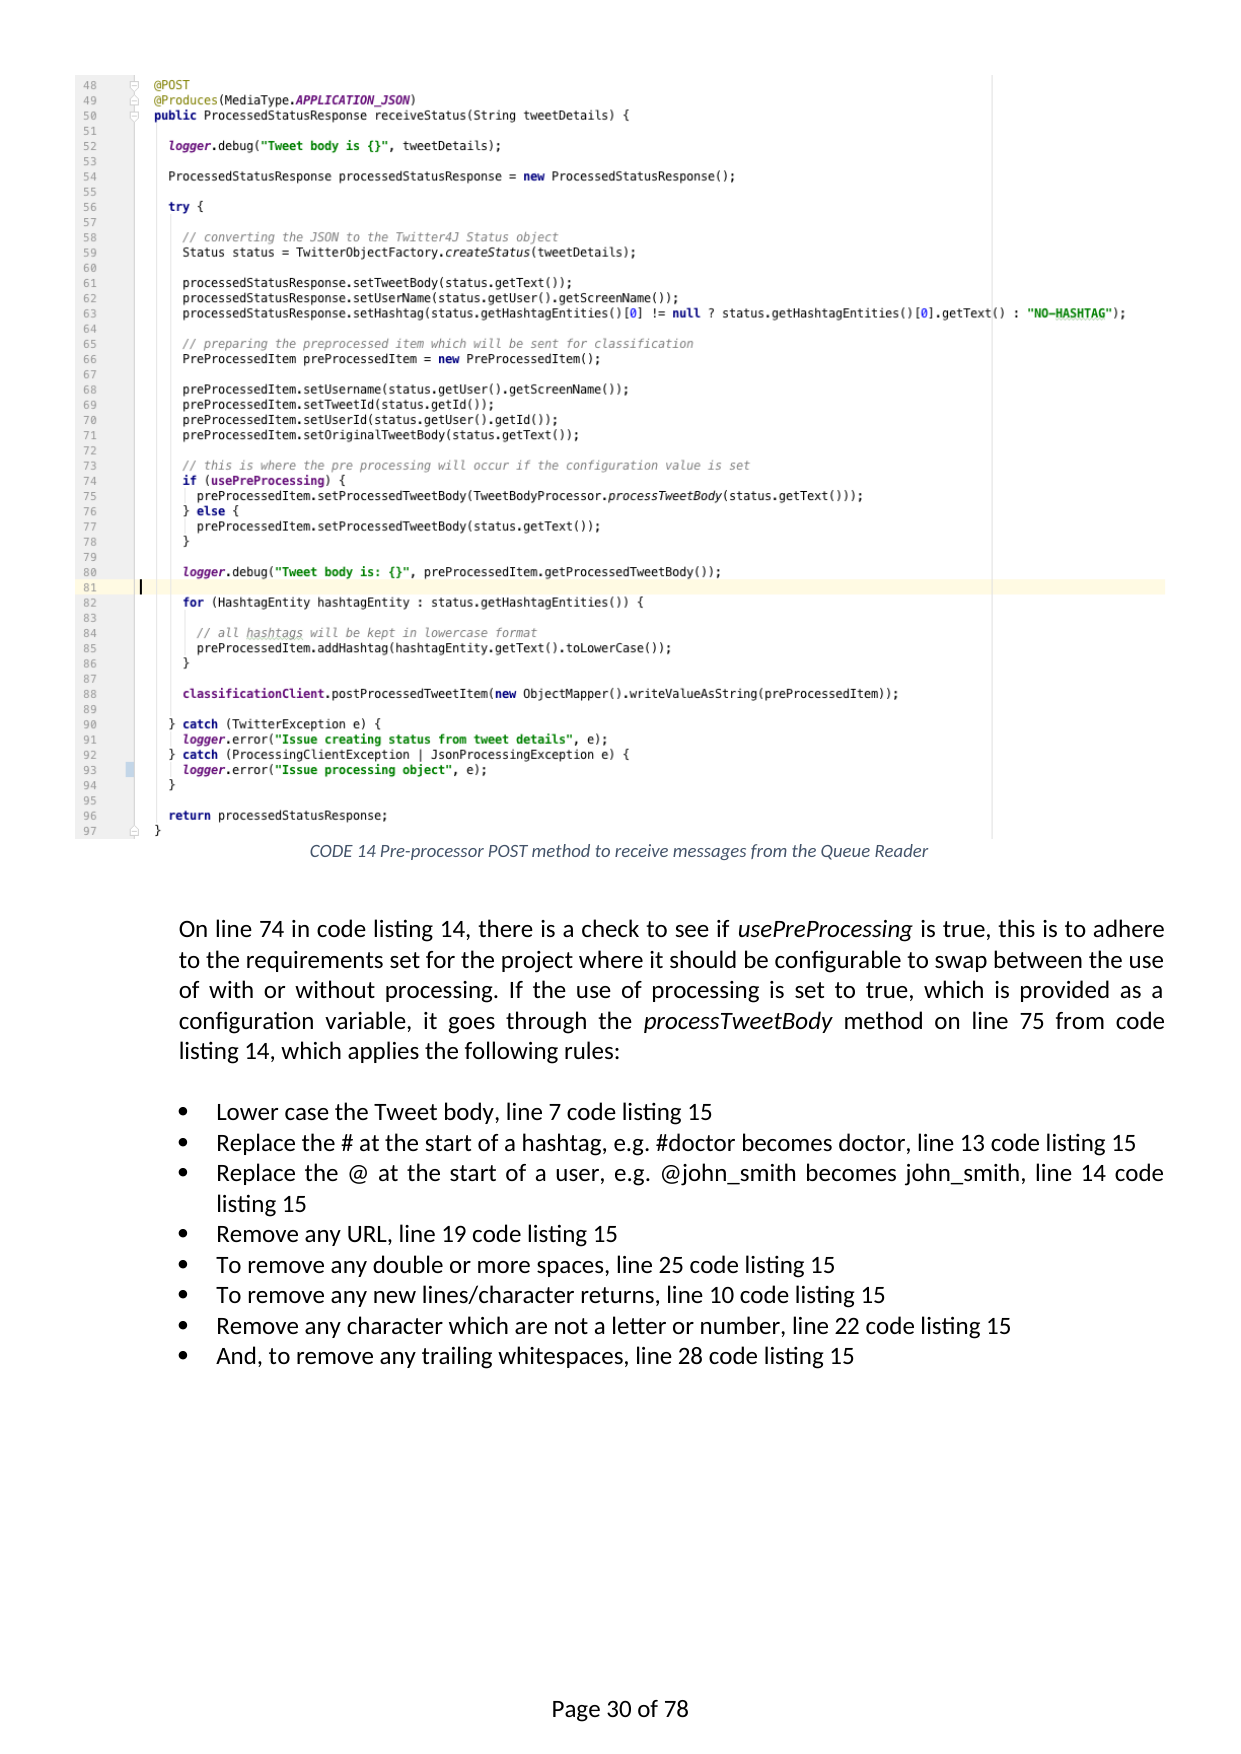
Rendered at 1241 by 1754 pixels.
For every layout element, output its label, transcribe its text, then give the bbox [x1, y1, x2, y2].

picture [75, 75, 1166, 839]
list And, to remove any trailing whitespaces, line 28 code listing 15 [178, 1341, 1165, 1371]
list To remove any new lines/character returns, line 10 code listing 15 [178, 1279, 1165, 1310]
list Remove any character which are not a letter or number, line 22 code listing 15 [178, 1310, 1165, 1341]
list Replace the # at the start of a hashtag, e.g. #doctor becomes doctor, line 13 code listing 15 [178, 1127, 1165, 1157]
list Lower case the Tweet body, line 7 code listing 15 [178, 1096, 1165, 1127]
list To remove any double or more spaces, line 25 code listing 15 [178, 1249, 1165, 1279]
list Remove any URL, line 19 code listing 15 [178, 1218, 1165, 1249]
list Replace the @ at the start of a user, e.g. @john_smith becomes john_smith, line 14 code listing 15 [178, 1157, 1165, 1218]
text CODE 14 Pre-processor POST method to receive messages from the Queue Reader [75, 839, 1165, 862]
text On line 74 in code listing 14, there is a check to see if usePreProcessing is true, this is to adhere to the requirements set for the project where it should be configurable to swap between the use of with or without processing. If the use of processing is set to true, which is provided as a configuration variable, it goes through the processTweetBody method on line 75 from code listing 14, which applies the following rules: [178, 913, 1165, 1066]
